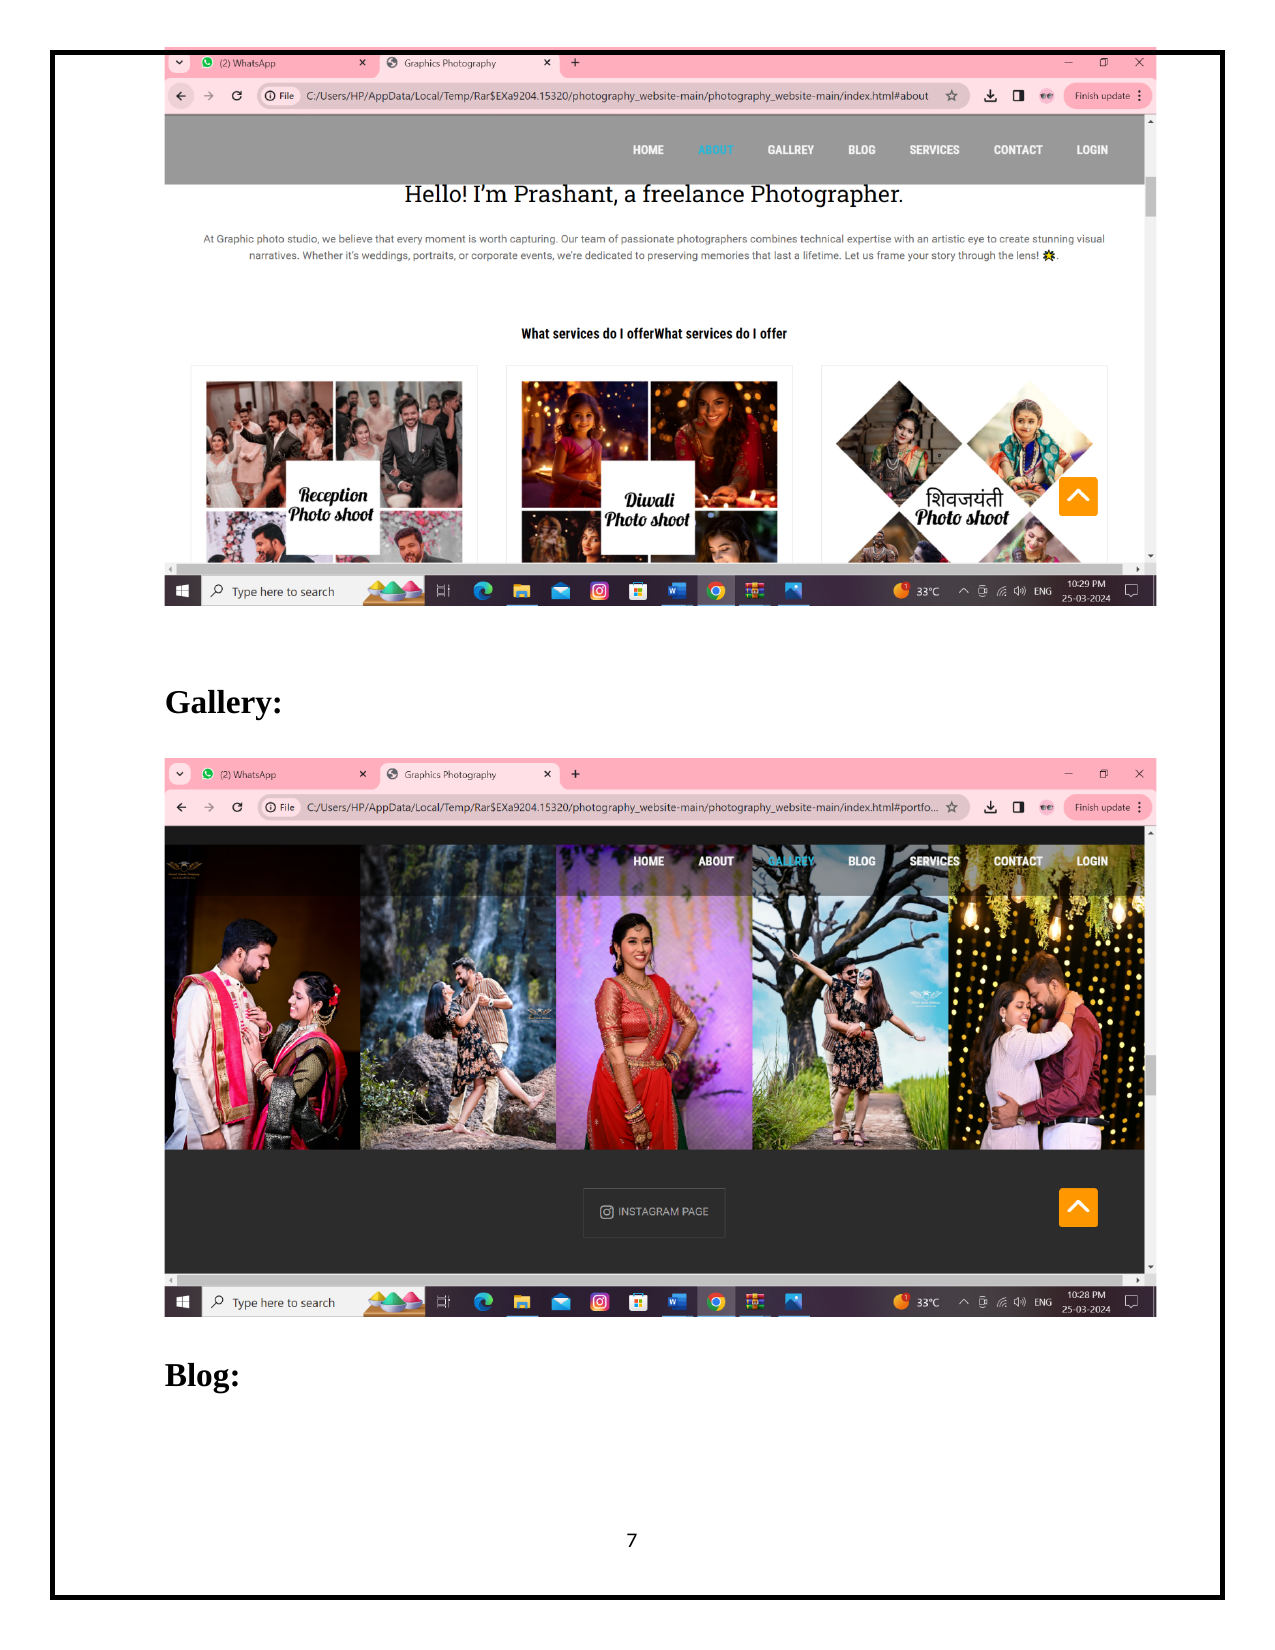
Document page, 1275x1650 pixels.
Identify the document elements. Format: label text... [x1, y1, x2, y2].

text Gallery: [164, 682, 1156, 721]
picture [164, 758, 1157, 1317]
text Blog: [164, 1355, 1156, 1393]
picture [164, 55, 1157, 606]
